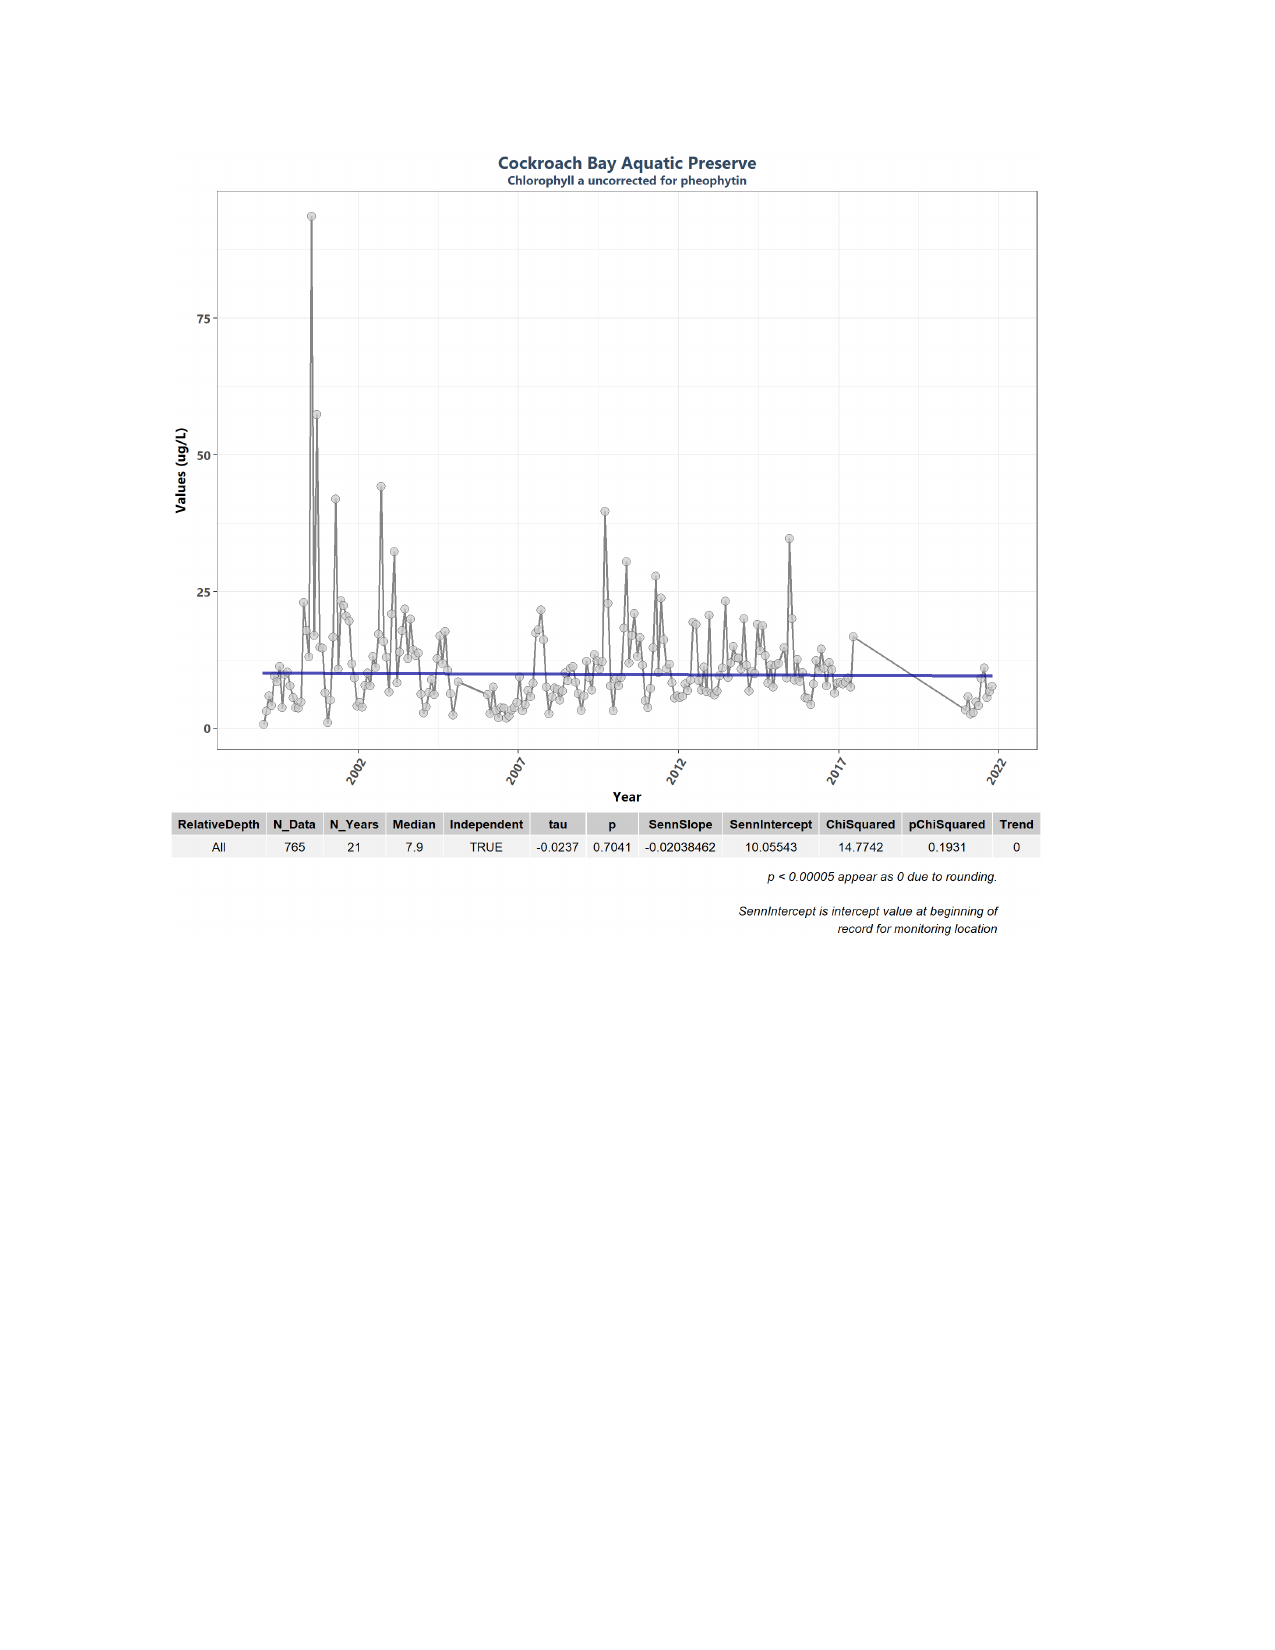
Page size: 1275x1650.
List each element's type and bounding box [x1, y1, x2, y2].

picture [168, 150, 1044, 938]
